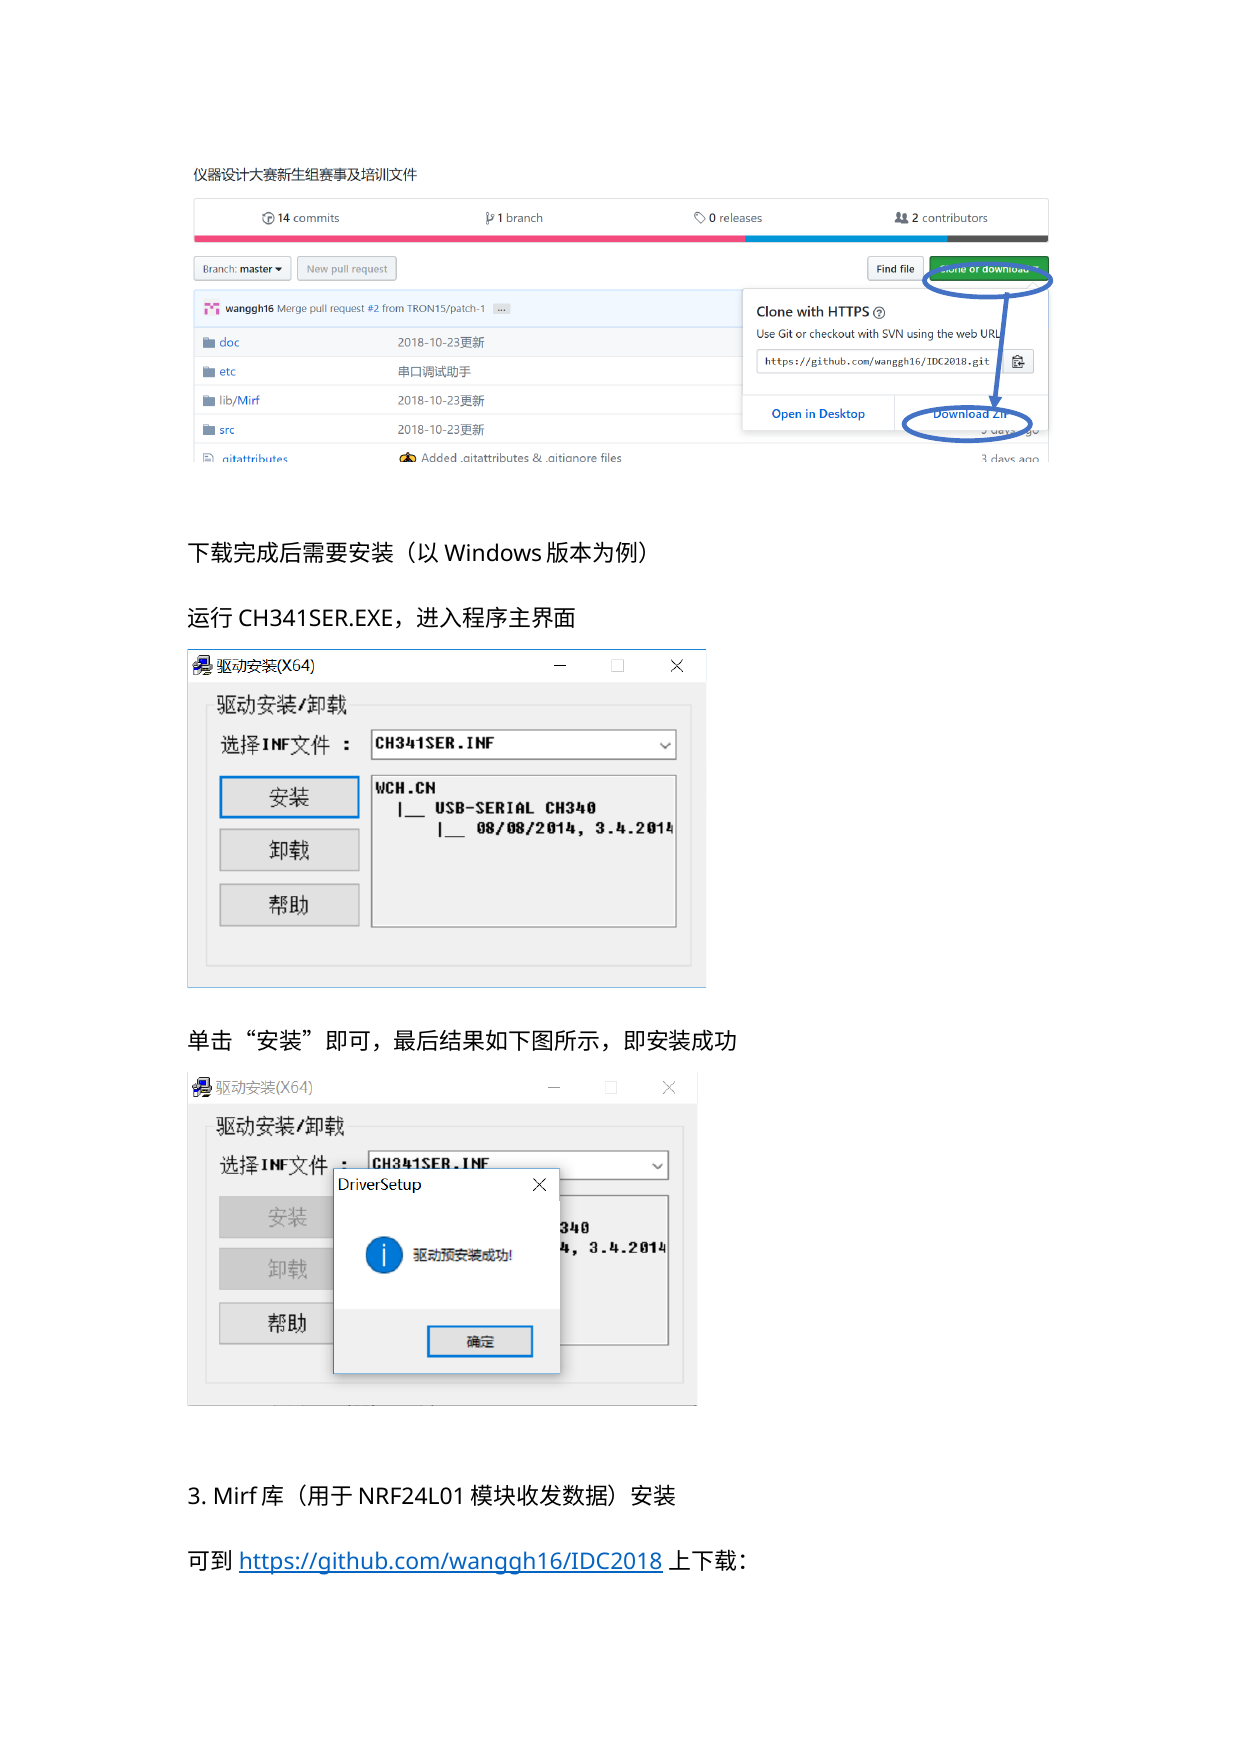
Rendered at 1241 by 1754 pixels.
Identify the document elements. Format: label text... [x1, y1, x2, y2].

text 3. Mirf库（用于NRF24L01模块收发数据）安装 [187, 1462, 1053, 1527]
picture [187, 1072, 698, 1406]
text 下载完成后需要安装（以Windows版本为例） [187, 519, 1053, 584]
picture [907, 410, 1027, 438]
picture [928, 267, 1048, 294]
text 可到 https://github.com/wanggh16/IDC2018 上下载： [187, 1527, 1053, 1592]
text 单击“安装”即可，最后结果如下图所示，即安装成功 [187, 1007, 1053, 1072]
text 运行CH341SER.EXE，进入程序主界面 [187, 584, 1053, 649]
picture [187, 162, 1053, 462]
picture [187, 649, 707, 988]
